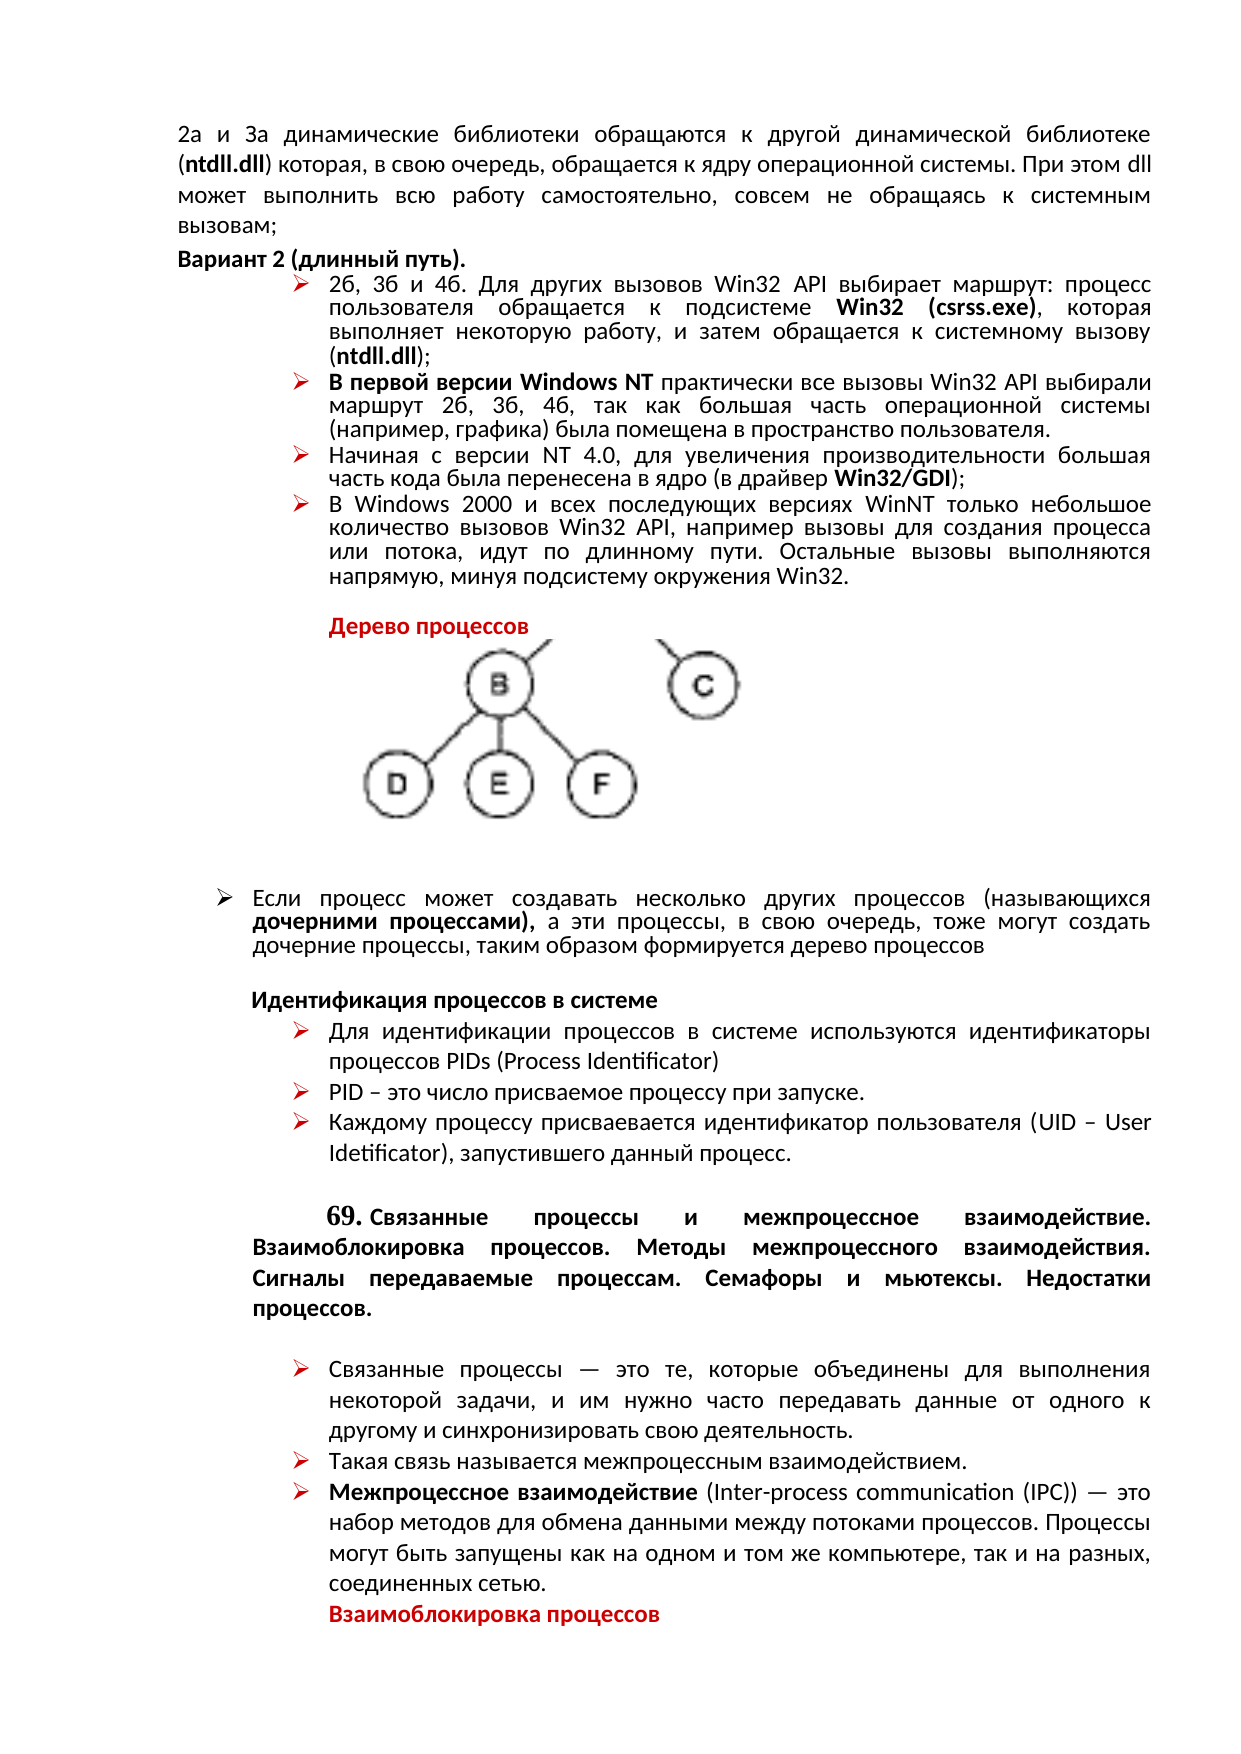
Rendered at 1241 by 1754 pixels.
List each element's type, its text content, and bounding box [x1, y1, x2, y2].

list Каждому процессу присваевается идентификатор пользователя (UID – User Idetificator), запустившего данный процесс. [291, 1106, 1152, 1167]
list Такая связь называется межпроцессным взаимодействием. [291, 1445, 1152, 1476]
text Вариант 2 (длинный путь). [177, 248, 1152, 273]
text Дерево процессов [329, 615, 1152, 639]
list Для идентификации процессов в системе используются идентификаторы процессов PIDs (Process Identificator) [291, 1015, 1152, 1076]
list Связанные процессы — это те, которые объединены для выполнения некоторой задачи, и им нужно часто передавать данные от одного к другому и синхронизировать свою деятельность. [291, 1354, 1152, 1445]
text Взаимоблокировка процессов [329, 1598, 1152, 1628]
list 2б, 3б и 4б. Для других вызовов Win32 API выбирает маршрут: процесс пользователя обращается к подсистеме Win32 (csrss.exe), которая выполняет некоторую работу, и затем обращается к системному вызову (ntdll.dll); [291, 273, 1152, 370]
list Межпроцессное взаимодействие (Inter-process communication (IPC)) — это набор методов для обмена данными между потоками процессов. Процессы могут быть запущены как на одном и том же компьютере, так и на разных, соединенных сетью. [291, 1476, 1152, 1598]
list Начиная с версии NT 4.0, для увеличения производительности большая часть кода была перенесена в ядро (в драйвер Win32/GDI); [291, 444, 1152, 493]
text 2а и За динамические библиотеки обращаются к другой динамической библиотеке (ntdll.dll) которая, в свою очередь, обращается к ядру операционной системы. При этом dll может выполнить всю работу самостоятельно, совсем не обращаясь к системным вызовам; [177, 118, 1152, 240]
list Если процесс может создавать несколько других процессов (называющихся дочерними процессами), а эти процессы, в свою очередь, тоже могут создать дочерние процессы, таким образом формируется дерево процессов [215, 887, 1152, 960]
list PID – это число присваемое процессу при запуске. [291, 1076, 1152, 1106]
list Связанные процессы и межпроцессное взаимодействие. Взаимоблокировка процессов. Методы межпроцессного взаимодействия. Сигналы передаваемые процессам. Семафоры и мьютексы. Недостатки процессов. [252, 1198, 1152, 1323]
list В первой версии Windows NT практически все вызовы Win32 API выбирали маршрут 2б, 3б, 4б, так как большая часть операционной системы (например, графика) была помещена в пространство пользователя. [291, 370, 1152, 444]
list Идентификация процессов в системе [251, 984, 1152, 1015]
list В Windows 2000 и всех последующих версиях WinNT только небольшое количество вызовов Win32 API, например вызовы для создания процесса или потока, идут по длинному пути. Остальные вызовы выполняются напрямую, минуя подсистему окружения Win32. [291, 493, 1152, 590]
